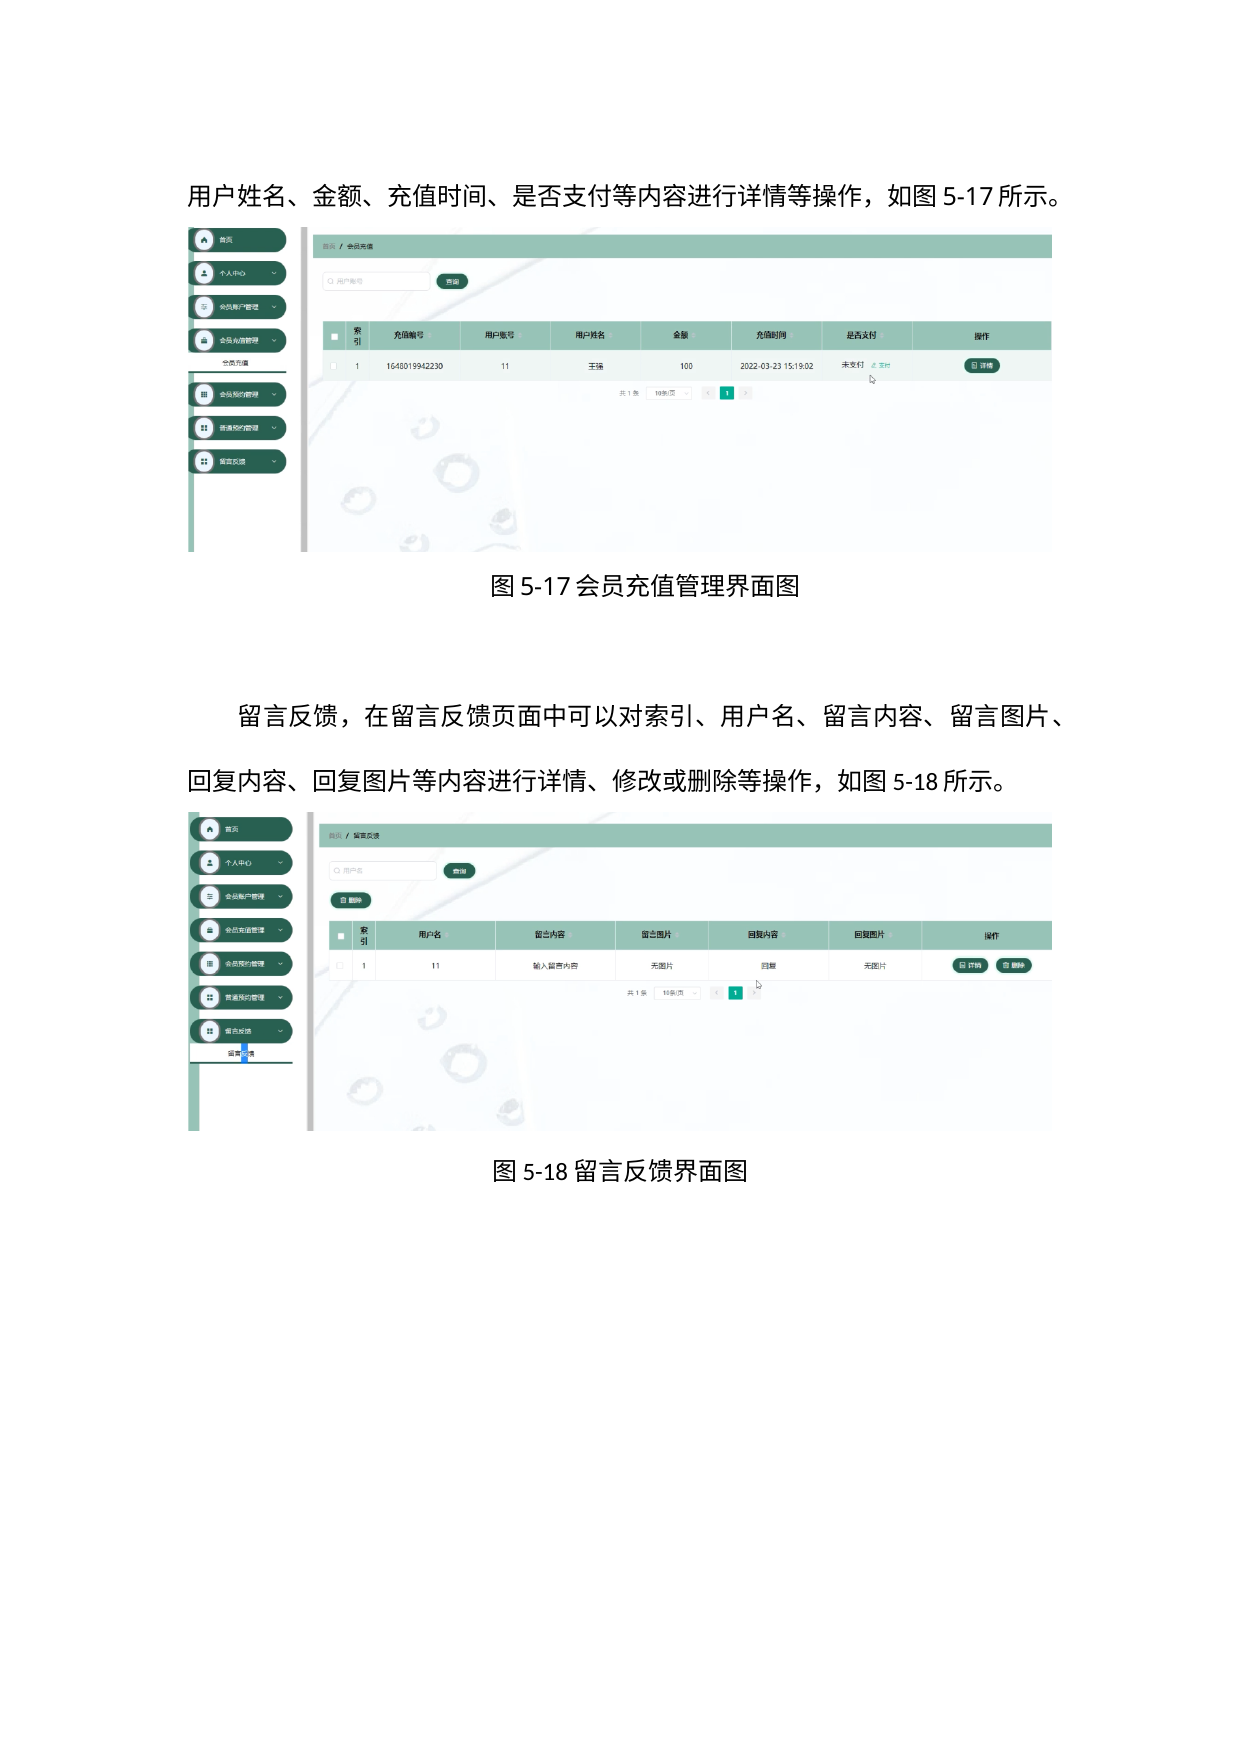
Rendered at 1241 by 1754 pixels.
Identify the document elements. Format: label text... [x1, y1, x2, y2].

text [187, 162, 1053, 227]
text 图5-18留言反馈界面图 [187, 1137, 1053, 1202]
text 留言反馈，在留言反馈页面中可以对索引、用户名、留言内容、留言图片、回复内容、回复图片等内容进行详情、修改或删除等操作，如图5-18所示。 [187, 682, 1053, 812]
picture [188, 812, 1052, 1131]
text 图5-17会员充值管理界面图 [187, 552, 1053, 617]
picture [188, 227, 1052, 552]
